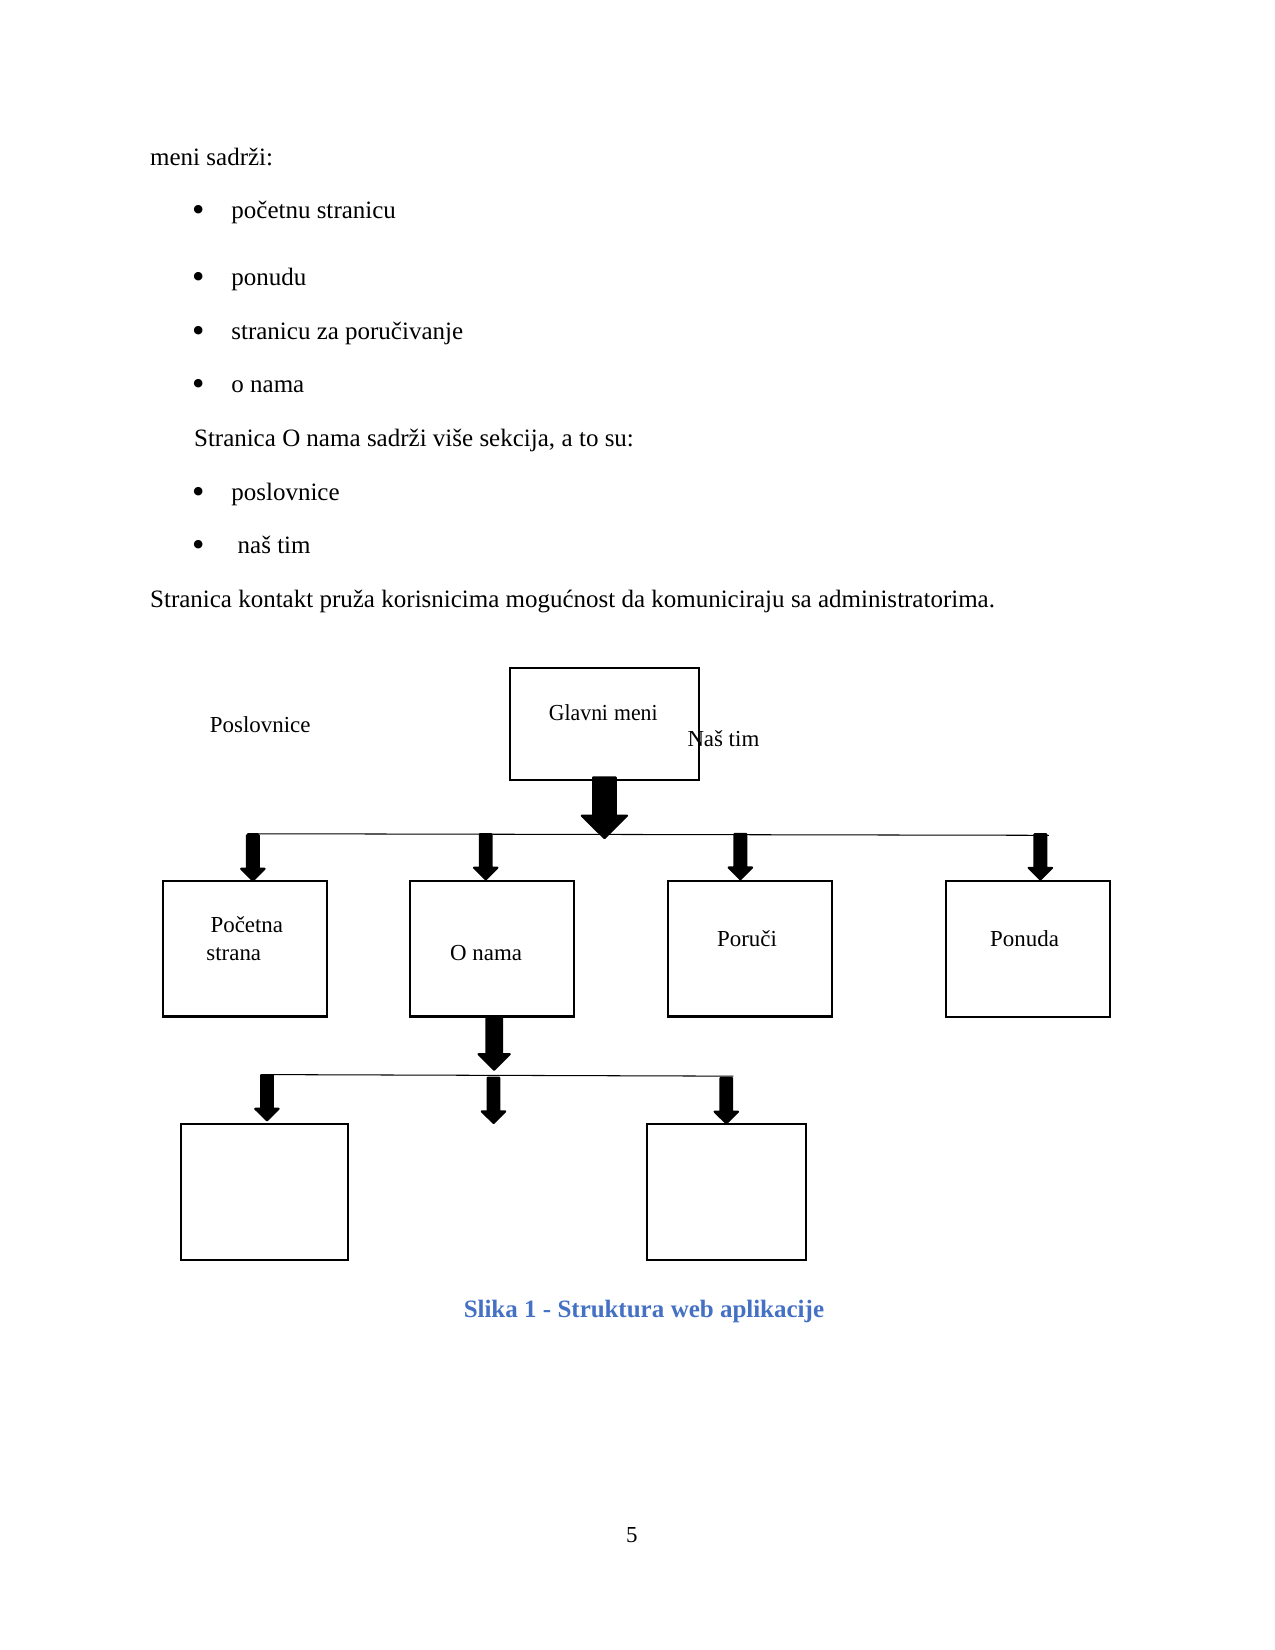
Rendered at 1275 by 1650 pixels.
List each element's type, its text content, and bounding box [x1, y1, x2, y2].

list ponudu [194, 262, 1225, 291]
text Stranica kontakt pruža korisnicima mogućnost da komuniciraju sa administratorima. [150, 584, 1027, 612]
list naš tim [194, 530, 1225, 559]
list poslovnice [194, 477, 1225, 505]
list stranicu za poručivanje [194, 316, 1225, 344]
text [150, 142, 1122, 170]
list početnu stranicu [194, 196, 1225, 224]
list o nama [194, 369, 1225, 398]
text Stranica O nama sadrži više sekcija, a to su: [194, 423, 1225, 451]
text Slika 1 - Struktura web aplikacije [62, 1294, 1225, 1323]
